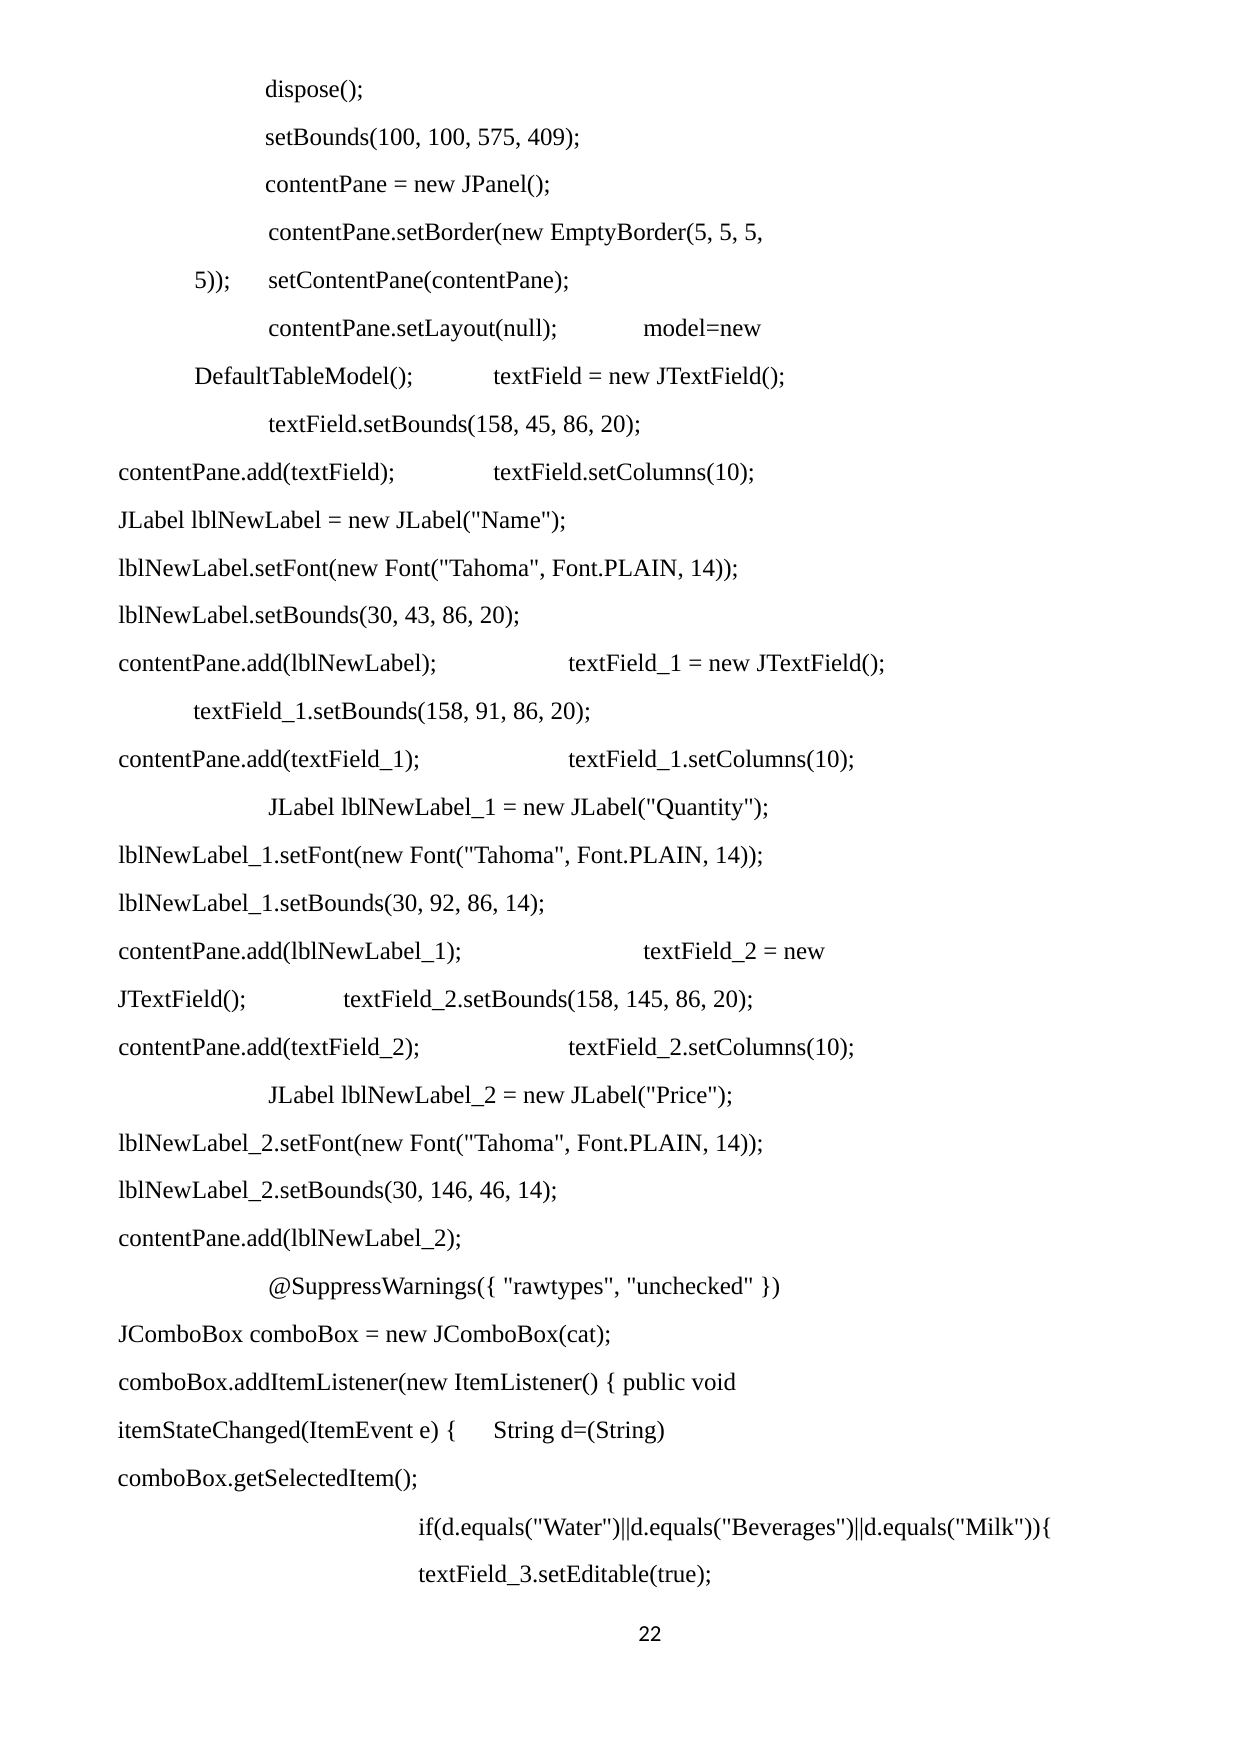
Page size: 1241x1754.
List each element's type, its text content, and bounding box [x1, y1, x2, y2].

text if(d.equals("Water")||d.equals("Beverages")||d.equals("Milk")){ textField_3.setEditable(true); [343, 1512, 1183, 1588]
text textField.setBounds(158, 45, 86, 20); contentPane.add(textField); textField.setColumns(10); JLabel lblNewLabel = new JLabel("Name"); lblNewLabel.setFont(new Font("Tahoma", Font.PLAIN, 14)); lblNewLabel.setBounds(30, 43, 86, 20); contentPane.add(lblNewLabel); textField_1 = new JTextField(); textField_1.setBounds(158, 91, 86, 20); contentPane.add(textField_1); textField_1.setColumns(10); [116, 409, 890, 773]
text @SuppressWarnings({ "rawtypes", "unchecked" }) JComboBox comboBox = new JComboBox(cat); comboBox.addItemListener(new ItemListener() { public void itemStateChanged(ItemEvent e) { String d=(String) comboBox.getSelectedItem(); [116, 1271, 913, 1492]
text contentPane = new JPanel(); [118, 169, 1189, 198]
text dispose(); [116, 74, 1189, 102]
text JLabel lblNewLabel_1 = new JLabel("Quantity"); lblNewLabel_1.setFont(new Font("Tahoma", Font.PLAIN, 14)); lblNewLabel_1.setBounds(30, 92, 86, 14); contentPane.add(lblNewLabel_1); textField_2 = new JTextField(); textField_2.setBounds(158, 145, 86, 20); contentPane.add(textField_2); textField_2.setColumns(10); [116, 792, 915, 1061]
text contentPane.setBorder(new EmptyBorder(5, 5, 5, 5)); setContentPane(contentPane); contentPane.setLayout(null); model=new DefaultTableModel(); textField = new JTextField(); [193, 217, 805, 390]
text setBounds(100, 100, 575, 409); [116, 122, 1189, 150]
text JLabel lblNewLabel_2 = new JLabel("Price"); lblNewLabel_2.setFont(new Font("Tahoma", Font.PLAIN, 14)); lblNewLabel_2.setBounds(30, 146, 46, 14); contentPane.add(lblNewLabel_2); [116, 1080, 1024, 1252]
